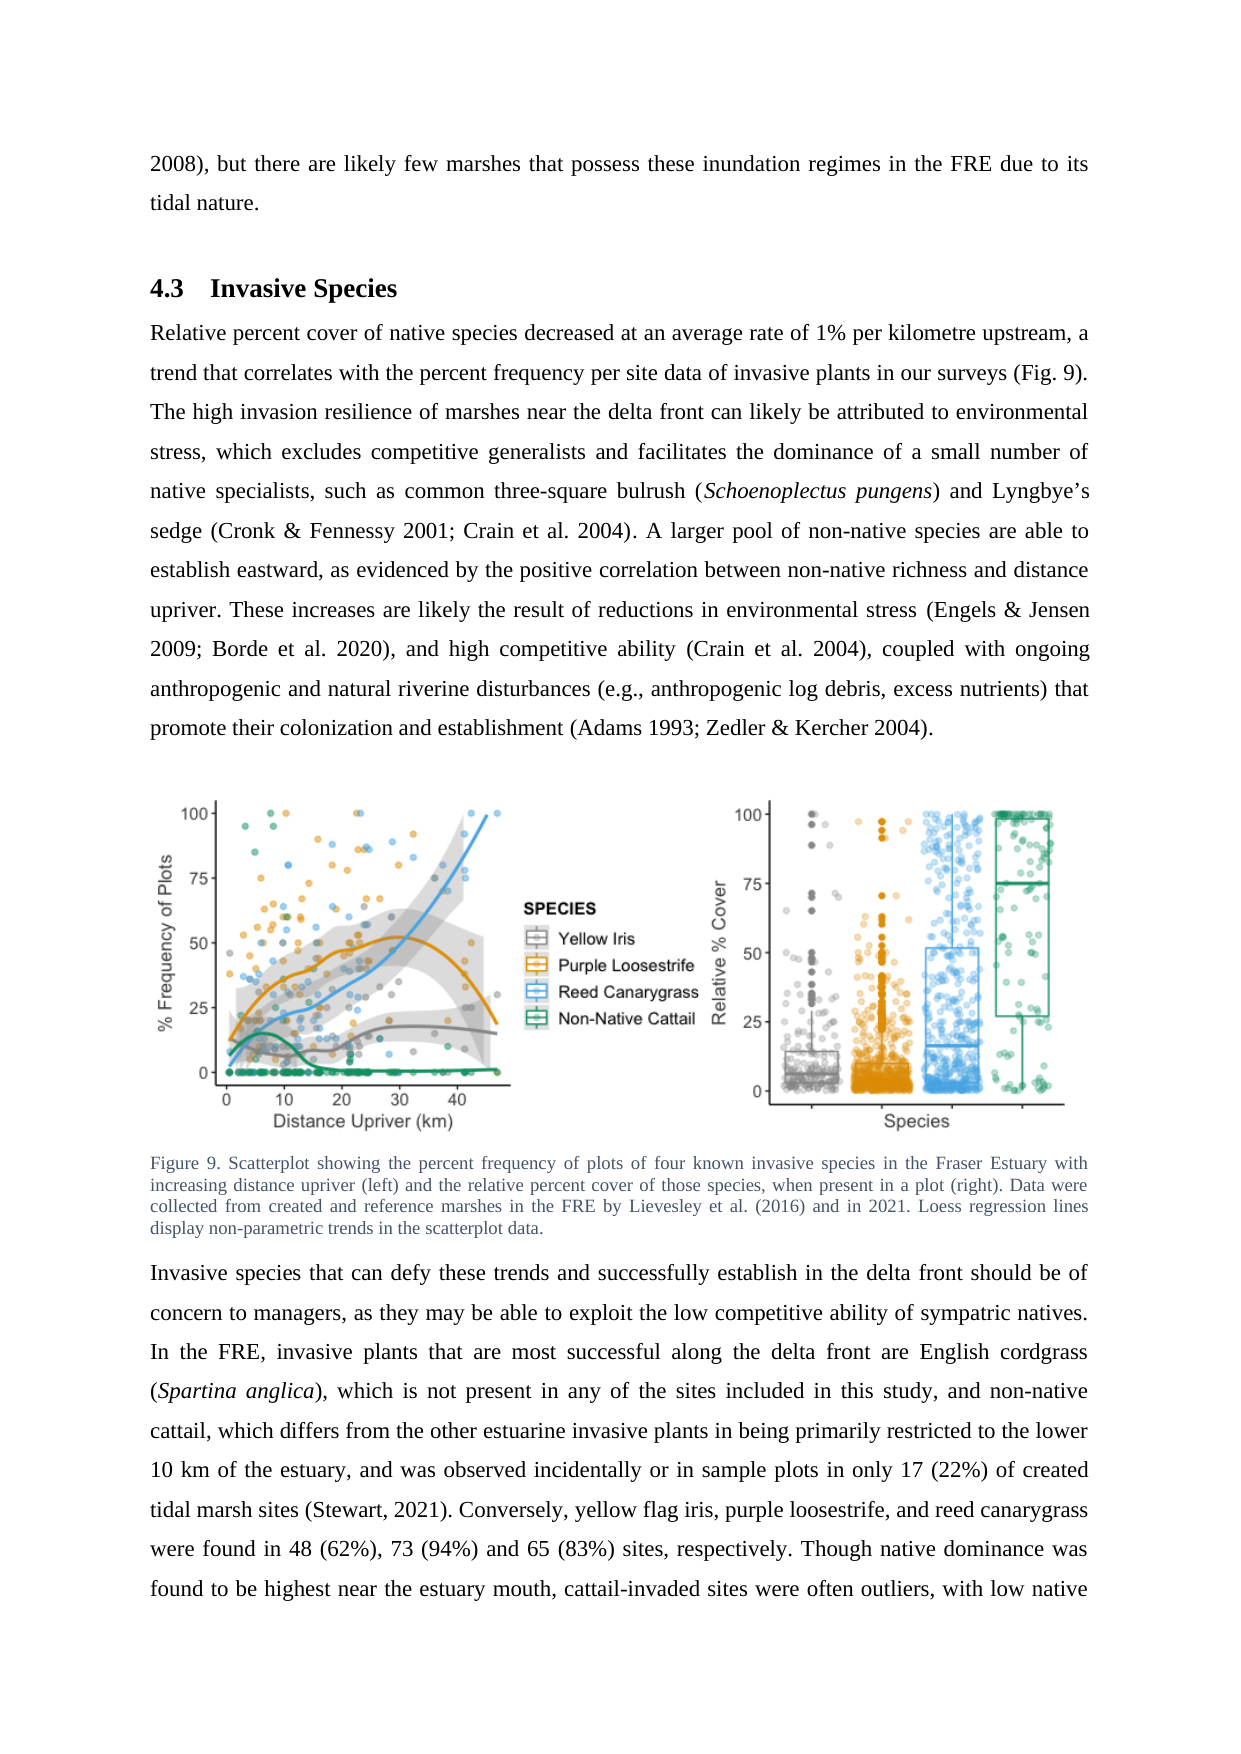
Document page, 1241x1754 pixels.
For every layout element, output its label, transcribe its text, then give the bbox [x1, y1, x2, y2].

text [150, 150, 1090, 216]
subtitle Invasive Species [150, 273, 1090, 304]
text Figure 9. Scatterplot showing the percent frequency of plots of four known invasive species in the Fraser Estuary with increasing distance upriver (left) and the relative percent cover of those species, when present in a plot (right). Data were collected from created and reference marshes in the FRE by Lievesley et al. (2016) and in 2021. Loess regression lines display non-parametric trends in the scatterplot data. [150, 1152, 1090, 1238]
picture [150, 793, 1073, 1139]
text Relative percent cover of native species decreased at an average rate of 1% per kilometre upstream, a trend that correlates with the percent frequency per site data of invasive plants in our surveys (Fig. 9). The high invasion resilience of marshes near the delta front can likely be attributed to environmental stress, which excludes competitive generalists and facilitates the dominance of a small number of native specialists, such as common three-square bulrush (Schoenoplectus pungens) and Lyngbye’s sedge (Cronk & Fennessy 2001; Crain et al. 2004). A larger pool of non-native species are able to establish eastward, as evidenced by the positive correlation between non-native richness and distance upriver. These increases are likely the result of reductions in environmental stress (Engels & Jensen 2009; Borde et al. 2020), and high competitive ability (Crain et al. 2004), coupled with ongoing anthropogenic and natural riverine disturbances (e.g., anthropogenic log debris, excess nutrients) that promote their colonization and establishment (Adams 1993; Zedler & Kercher 2004). [150, 319, 1090, 740]
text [150, 1259, 1090, 1601]
